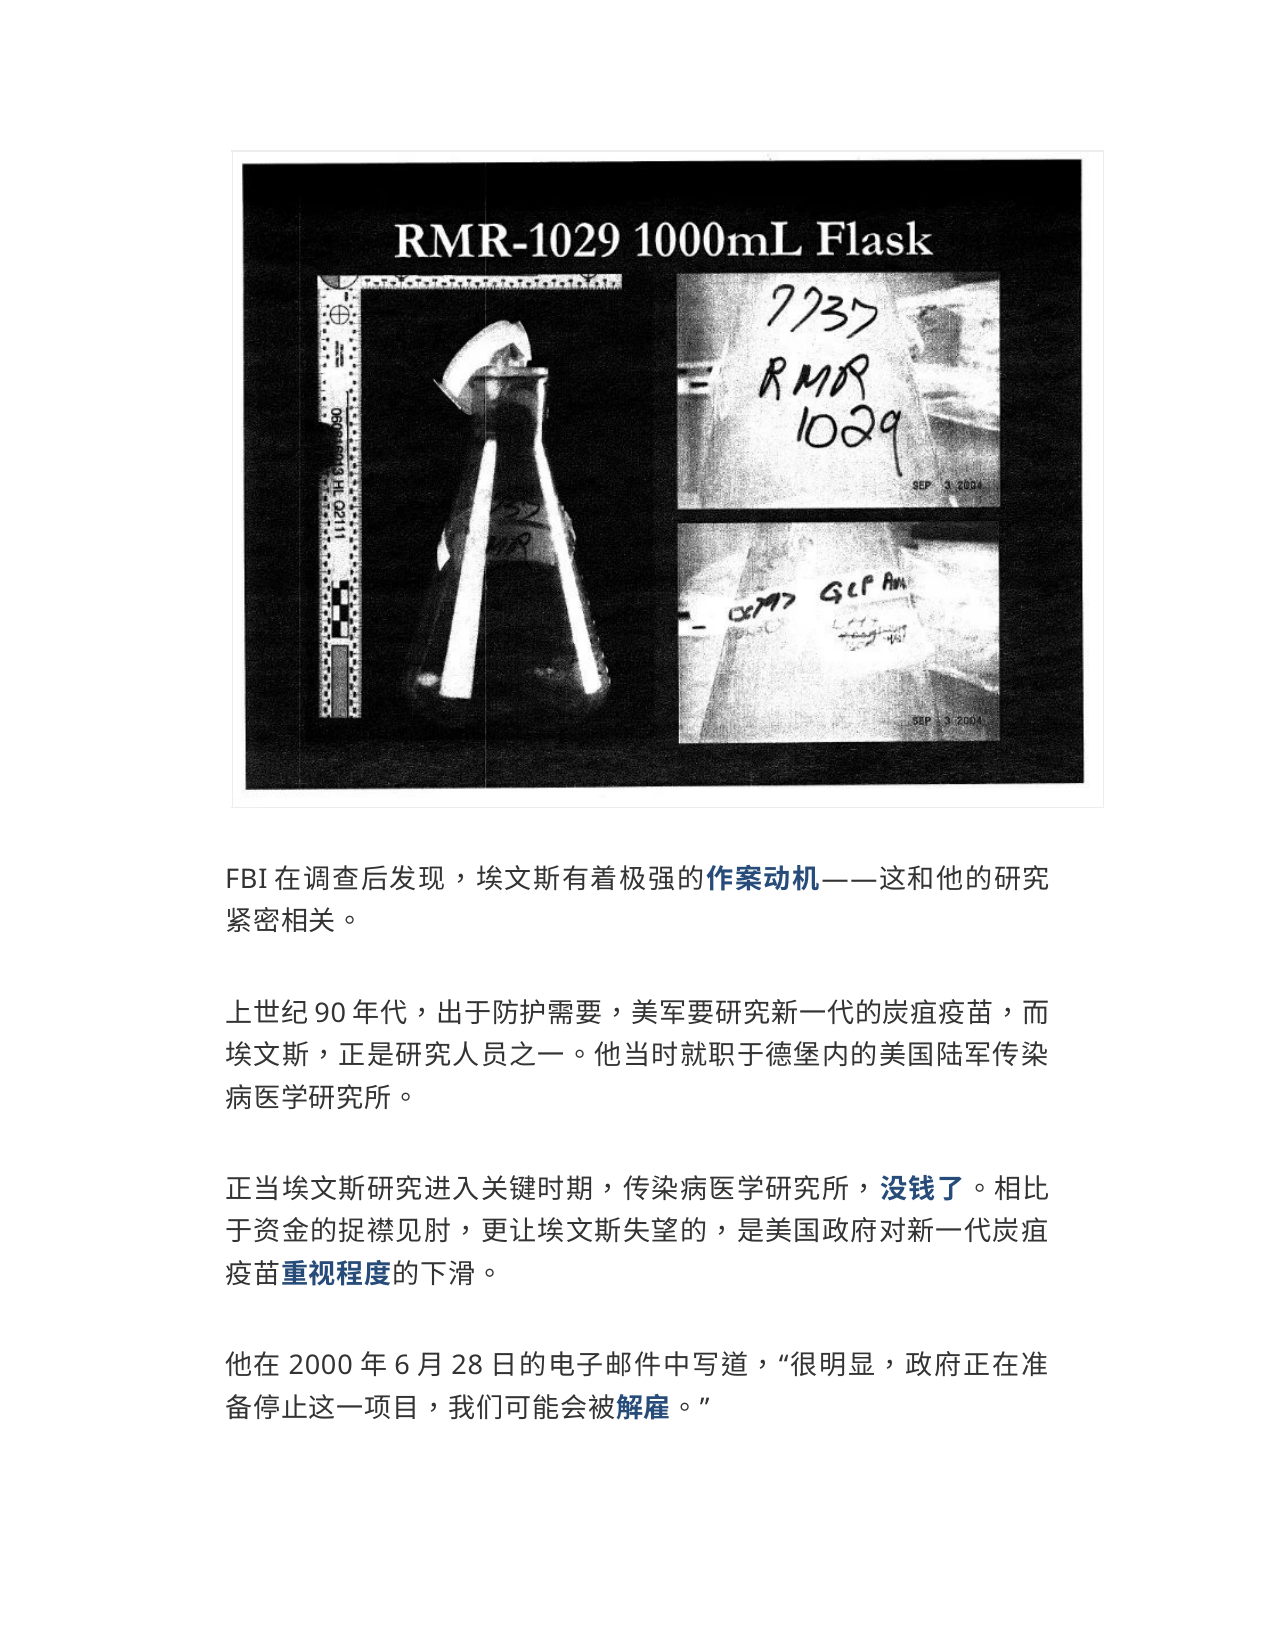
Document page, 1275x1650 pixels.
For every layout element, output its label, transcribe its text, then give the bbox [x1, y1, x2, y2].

text 正当埃文斯研究进入关键时期，传染病医学研究所，没钱了。相比于资金的捉襟见肘，更让埃文斯失望的，是美国政府对新一代炭疽疫苗重视程度的下滑。 [225, 1164, 1050, 1291]
text FBI在调查后发现，埃文斯有着极强的作案动机——这和他的研究紧密相关。 [225, 854, 1050, 939]
text 上世纪90年代，出于防护需要，美军要研究新一代的炭疽疫苗，而埃文斯，正是研究人员之一。他当时就职于德堡内的美国陆军传染病医学研究所。 [225, 987, 1050, 1115]
picture [233, 152, 1103, 807]
text 他在2000年6月28日的电子邮件中写道，“很明显，政府正在准备停止这一项目，我们可能会被解雇。” [225, 1340, 1050, 1425]
